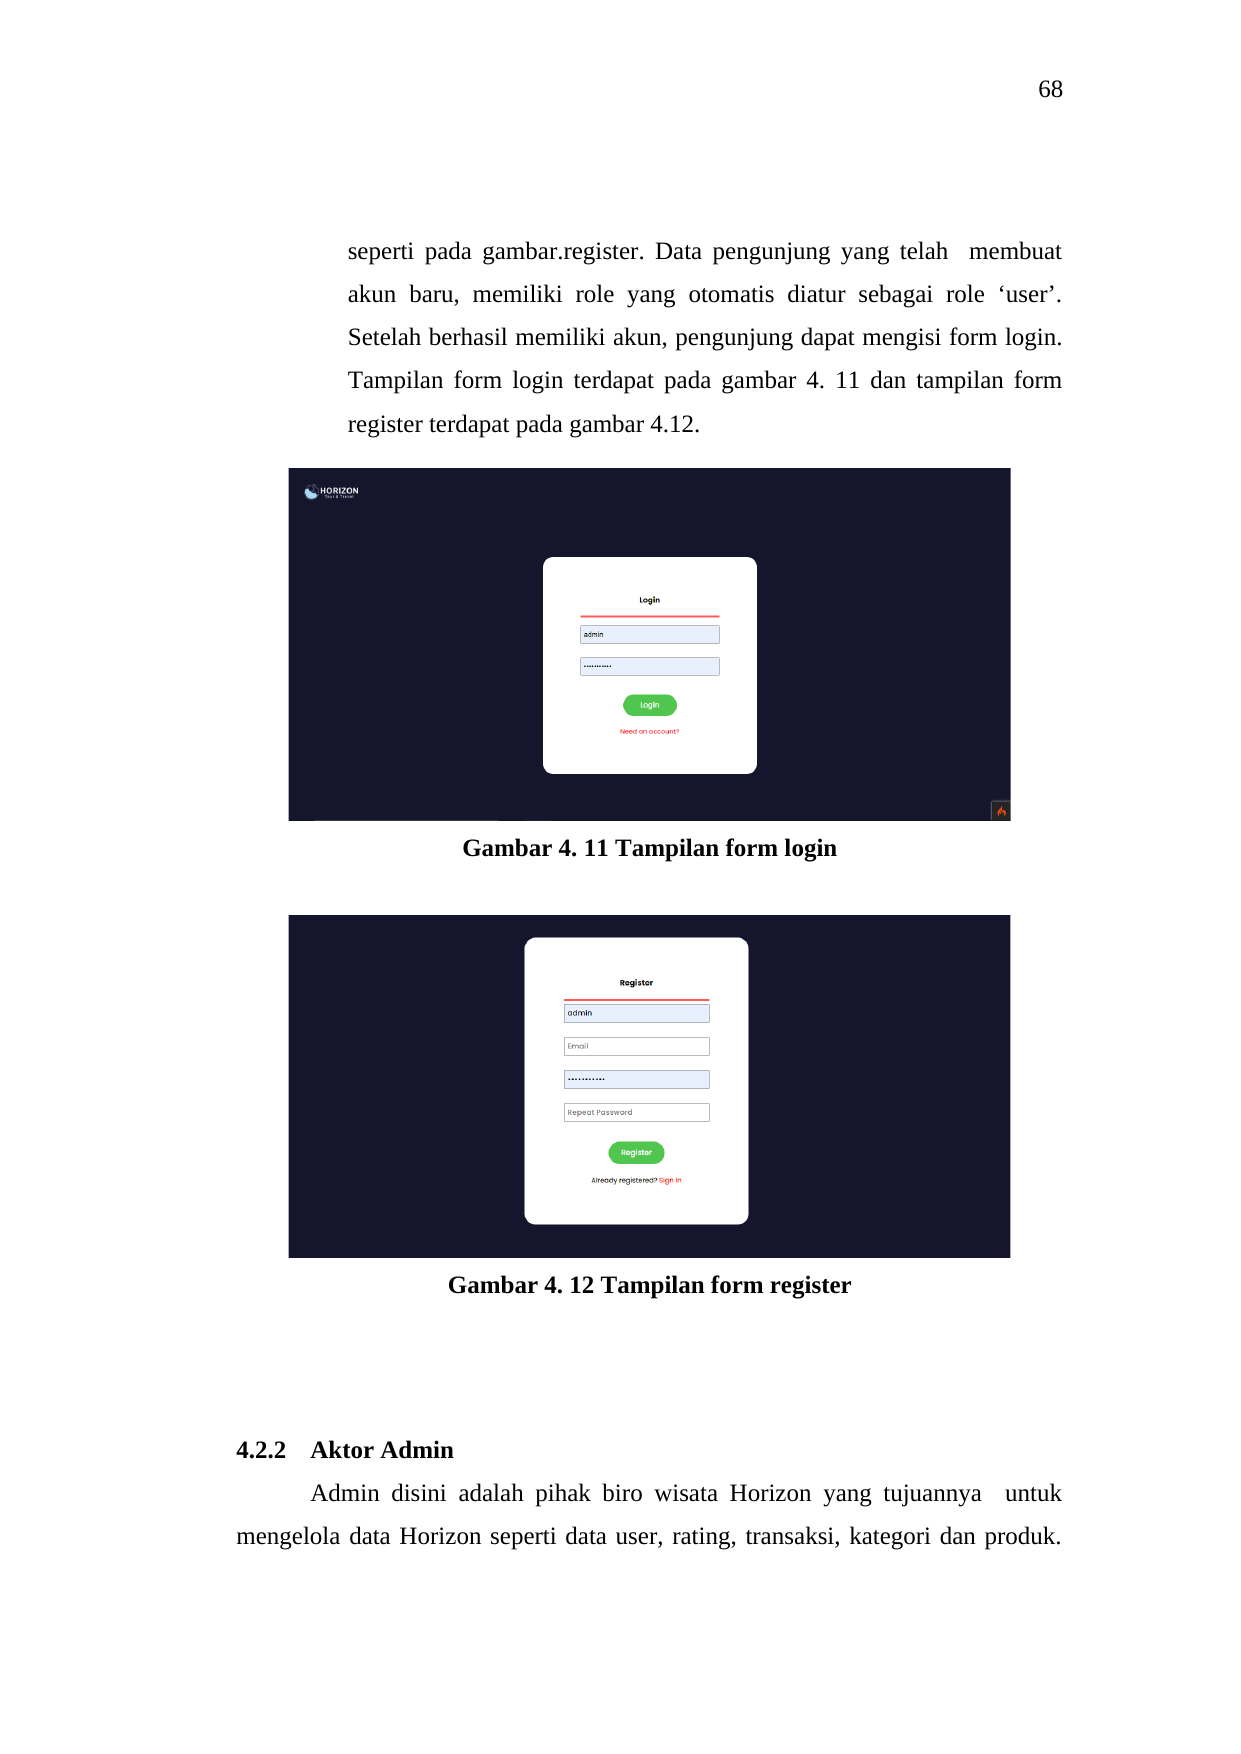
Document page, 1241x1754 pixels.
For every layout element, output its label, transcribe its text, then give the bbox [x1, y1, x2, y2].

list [348, 236, 1063, 437]
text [236, 1478, 1063, 1550]
picture [288, 468, 1011, 821]
picture [288, 915, 1011, 1258]
subtitle Aktor Admin [236, 1435, 1063, 1463]
